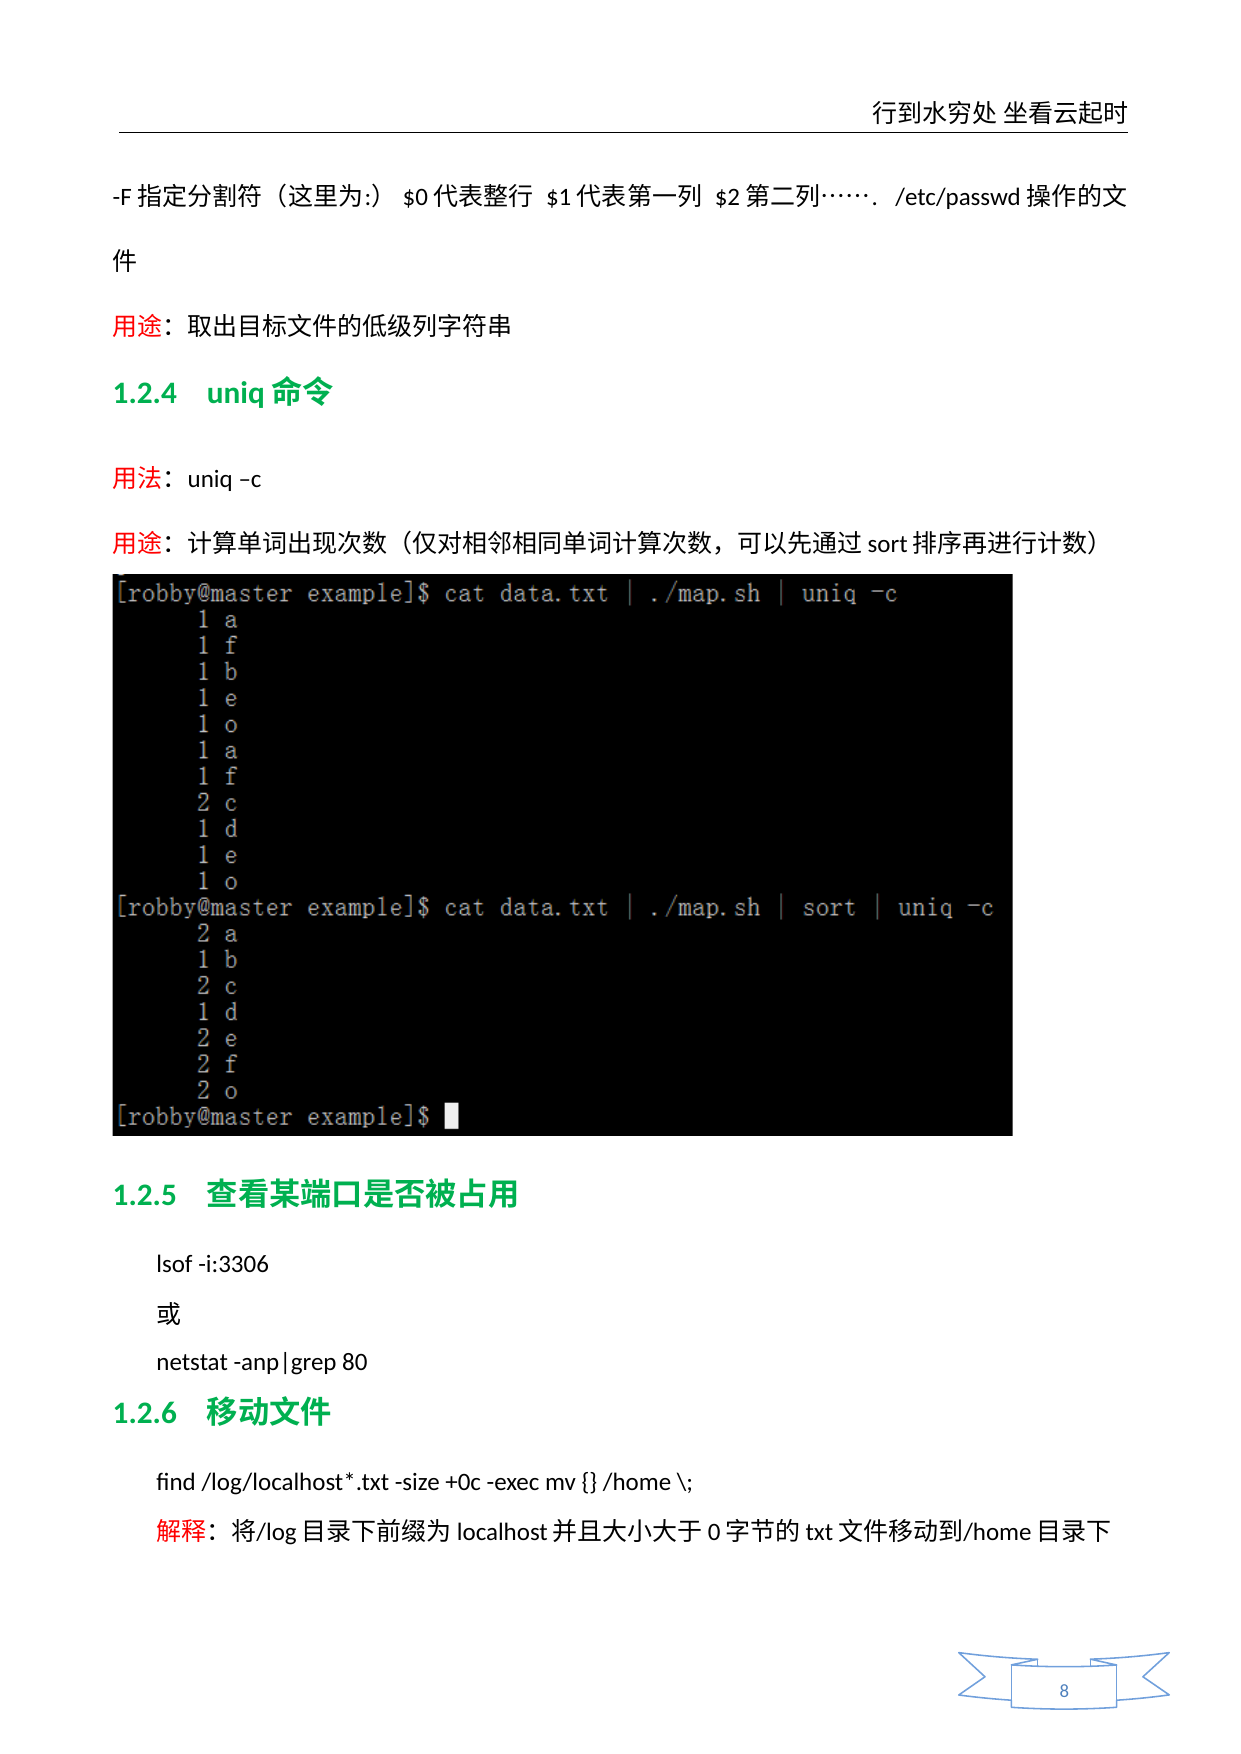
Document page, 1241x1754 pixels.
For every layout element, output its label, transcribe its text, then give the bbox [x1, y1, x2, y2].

text netstat -anp|grep 80 [112, 1345, 1128, 1377]
text 用途：取出目标文件的低级列字符串 [112, 292, 1128, 357]
text 解释：将/log目录下前缀为localhost并且大小大于0字节的txt文件移动到/home目录下 [156, 1497, 1128, 1562]
text 或 [112, 1280, 1128, 1345]
text find /log/localhost*.txt -size +0c -exec mv {} /home \; [156, 1465, 1128, 1497]
text 用途：计算单词出现次数（仅对相邻相同单词计算次数，可以先通过sort排序再进行计数） [112, 509, 1128, 574]
text lsof -i:3306 [112, 1247, 1128, 1280]
subtitle 移动文件 [112, 1377, 1128, 1442]
subtitle 查看某端口是否被占用 [112, 1159, 1128, 1224]
text -F指定分割符（这里为:） $0代表整行 $1代表第一列 $2第二列……. /etc/passwd操作的文件 [112, 162, 1128, 292]
text 用法：uniq –c [112, 444, 1128, 509]
picture [112, 574, 1013, 1136]
subtitle uniq命令 [112, 357, 1128, 422]
